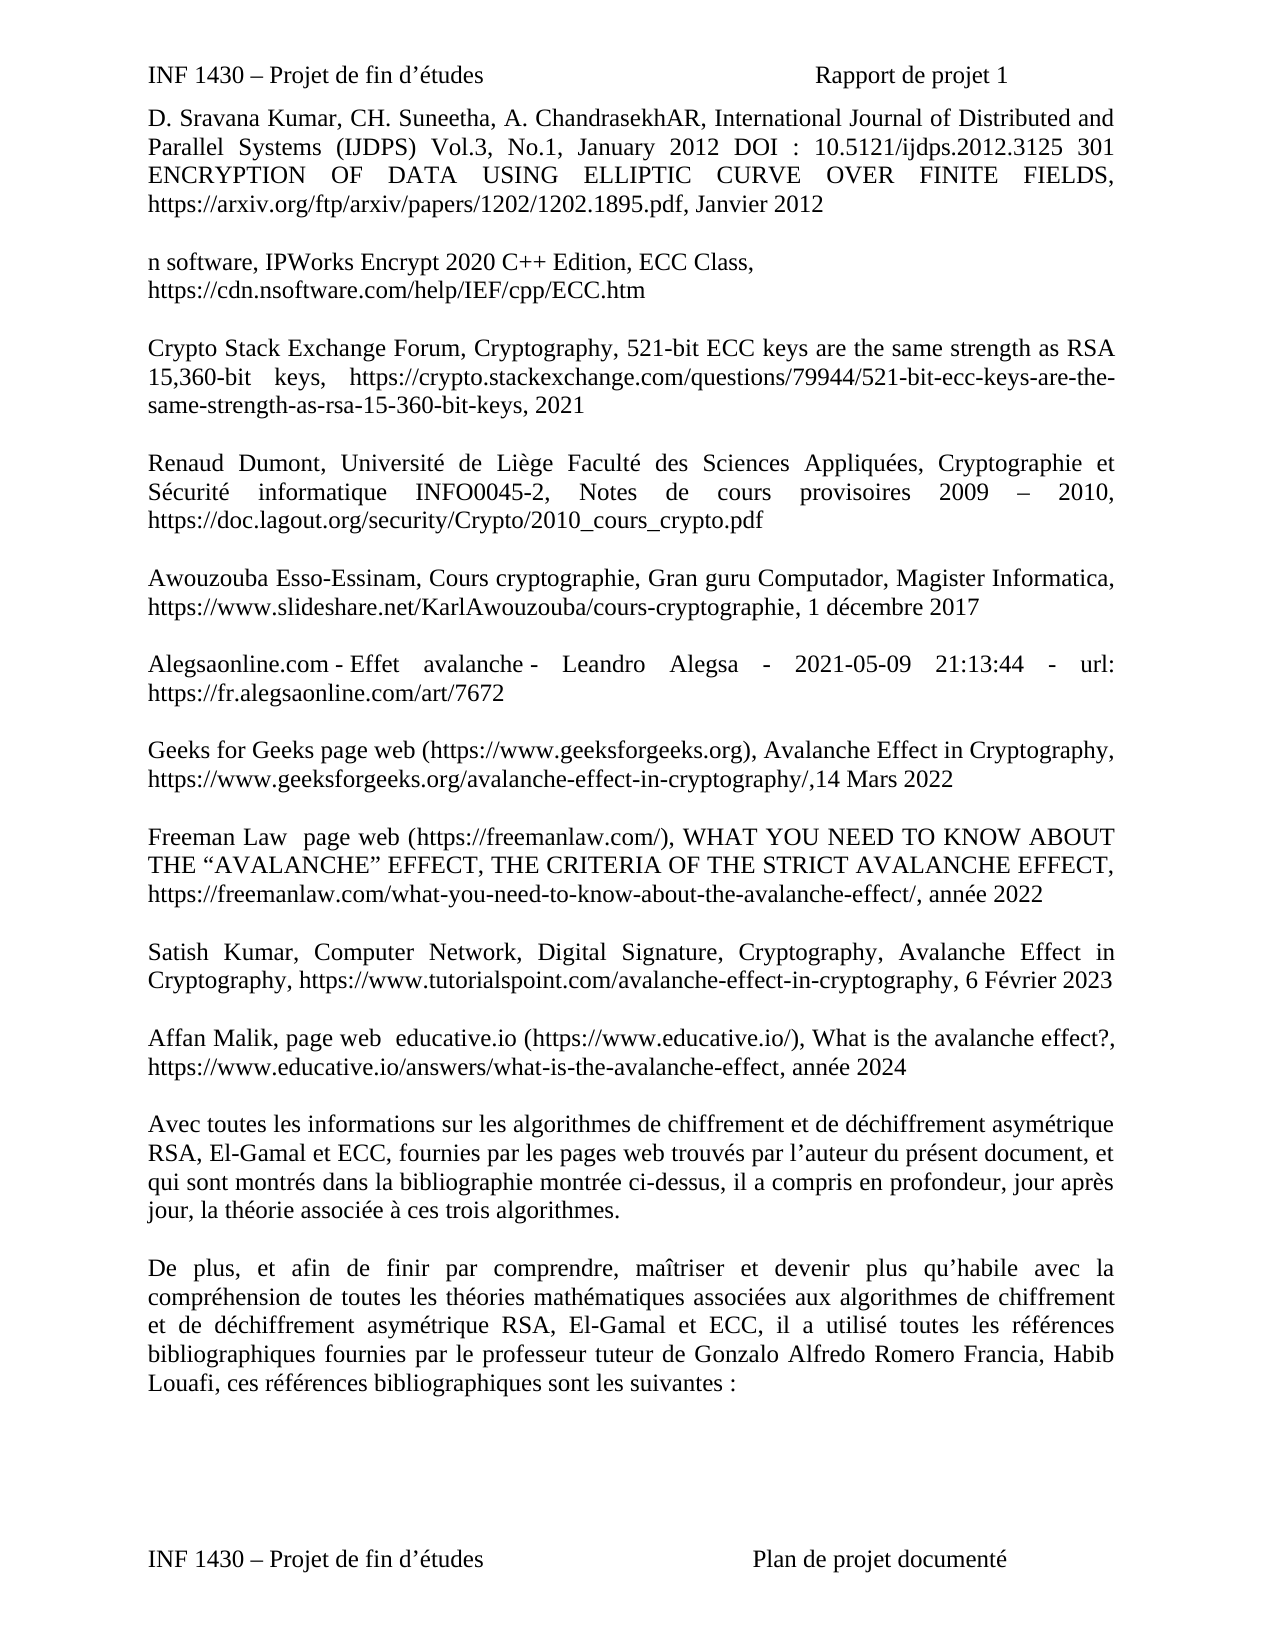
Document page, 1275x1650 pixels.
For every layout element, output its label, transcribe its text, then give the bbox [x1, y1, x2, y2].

text De plus, et afin de finir par comprendre, maîtriser et devenir plus qu’habile avec la compréhension de toutes les théories mathématiques associées aux algorithmes de chiffrement et de déchiffrement asymétrique RSA, El-Gamal et ECC, il a utilisé toutes les références bibliographiques fournies par le professeur tuteur de Gonzalo Alfredo Romero Francia, Habib Louafi, ces références bibliographiques sont les suivantes : [148, 1253, 1116, 1397]
text Awouzouba Esso-Essinam, Cours cryptographie, Gran guru Computador, Magister Informatica, https://www.slideshare.net/KarlAwouzouba/cours-cryptographie, 1 décembre 2017 [148, 563, 1116, 621]
text n software, IPWorks Encrypt 2020 C++ Edition, ECC Class, [148, 247, 1116, 276]
text Avec toutes les informations sur les algorithmes de chiffrement et de déchiffrement asymétrique RSA, El-Gamal et ECC, fournies par les pages web trouvés par l’auteur du présent document, et qui sont montrés dans la bibliographie montrée ci-dessus, il a compris en profondeur, jour après jour, la théorie associée à ces trois algorithmes. [148, 1109, 1116, 1224]
text Renaud Dumont, Université de Liège Faculté des Sciences Appliquées, Cryptographie et Sécurité informatique INFO0045-2, Notes de cours provisoires 2009 – 2010, https://doc.lagout.org/security/Crypto/2010_cours_crypto.pdf [148, 448, 1116, 534]
text D. Sravana Kumar, CH. Suneetha, A. ChandrasekhAR, International Journal of Distributed and Parallel Systems (IJDPS) Vol.3, No.1, January 2012 DOI : 10.5121/ijdps.2012.3125 301 ENCRYPTION OF DATA USING ELLIPTIC CURVE OVER FINITE FIELDS, https://arxiv.org/ftp/arxiv/papers/1202/1202.1895.pdf, Janvier 2012 [148, 103, 1116, 218]
text https://cdn.nsoftware.com/help/IEF/cpp/ECC.htm [148, 276, 1116, 304]
text Alegsaonline.com - Effet avalanche - Leandro Alegsa - 2021-05-09 21:13:44 - url: https://fr.alegsaonline.com/art/7672 [148, 649, 1116, 707]
text Satish Kumar, Computer Network, Digital Signature, Cryptography, Avalanche Effect in Cryptography, https://www.tutorialspoint.com/avalanche-effect-in-cryptography, 6 Février 2023 [148, 937, 1116, 994]
text Crypto Stack Exchange Forum, Cryptography, 521-bit ECC keys are the same strength as RSA 15,360-bit keys, https://crypto.stackexchange.com/questions/79944/521-bit-ecc-keys-are-the-same-strength-as-rsa-15-360-bit-keys, 2021 [148, 333, 1116, 419]
text Affan Malik, page web educative.io (https://www.educative.io/), What is the avalanche effect?, https://www.educative.io/answers/what-is-the-avalanche-effect, année 2024 [148, 1023, 1116, 1081]
text https://www.geeksforgeeks.org/avalanche-effect-in-cryptography/,14 Mars 2022 [148, 764, 1116, 793]
text Geeks for Geeks page web (https://www.geeksforgeeks.org), Avalanche Effect in Cryptography, [148, 736, 1116, 764]
text Freeman Law page web (https://freemanlaw.com/), WHAT YOU NEED TO KNOW ABOUT THE “AVALANCHE” EFFECT, THE CRITERIA OF THE STRICT AVALANCHE EFFECT, https://freemanlaw.com/what-you-need-to-know-about-the-avalanche-effect/, année 2022 [148, 822, 1116, 908]
